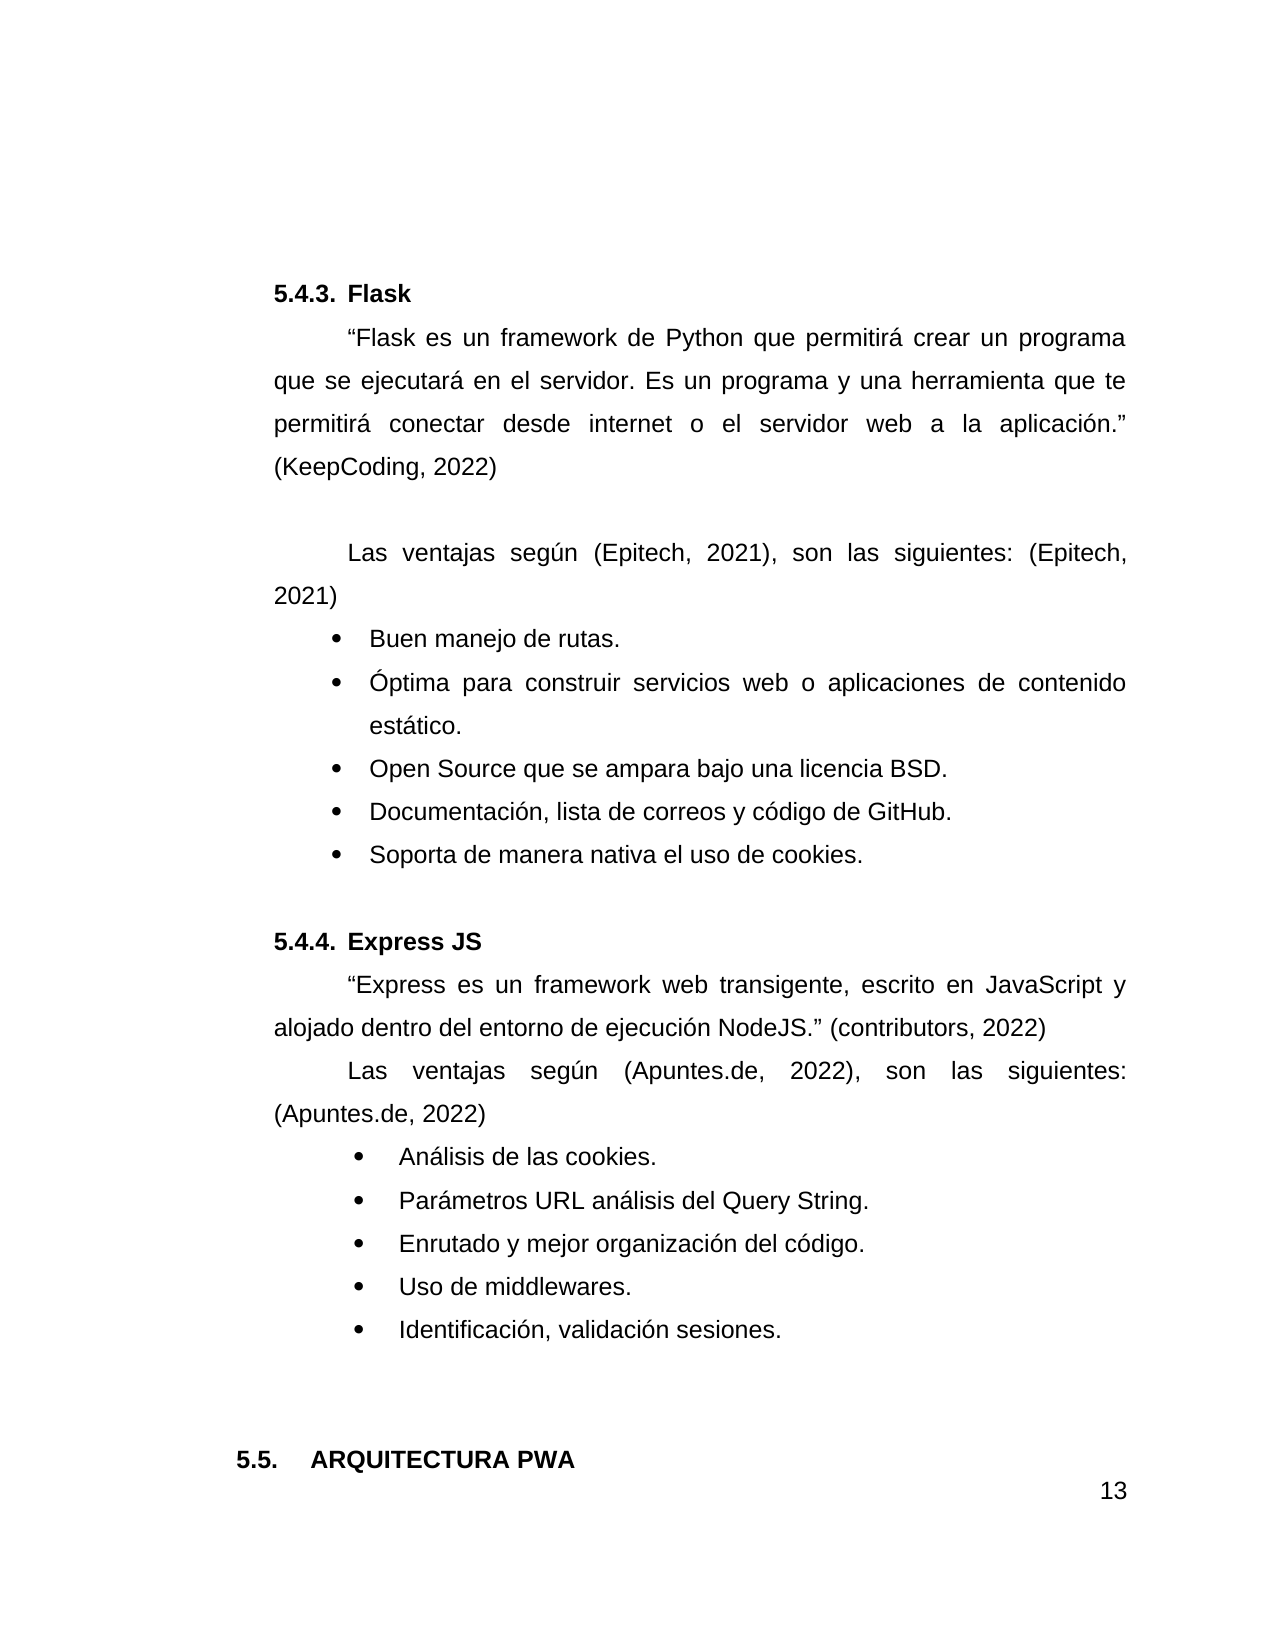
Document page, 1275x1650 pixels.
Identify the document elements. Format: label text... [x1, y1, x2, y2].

text Las ventajas según , son las siguientes: [273, 538, 1127, 610]
text Flask [273, 279, 1127, 308]
text “Express es un framework web transigente, escrito en JavaScript y alojado dentro del entorno de ejecución NodeJS.” [273, 970, 1127, 1042]
text Documentación, lista de correos y código de GitHub. [332, 797, 1127, 826]
text Enrutado y mejor organización del código. [354, 1229, 1127, 1258]
text Óptima para construir servicios web o aplicaciones de contenido estático. [332, 668, 1127, 739]
text “Flask es un framework de Python que permitirá crear un programa que se ejecutará en el servidor. Es un programa y una herramienta que te permitirá conectar desde internet o el servidor web a la aplicación.” [273, 322, 1127, 481]
text Identificación, validación sesiones. [354, 1315, 1127, 1344]
text Soporta de manera nativa el uso de cookies. [332, 840, 1127, 869]
text Express JS [273, 927, 1127, 956]
text Uso de middlewares. [354, 1272, 1127, 1301]
text Parámetros URL análisis del Query String. [354, 1186, 1127, 1214]
text Arquitectura pwa [236, 1445, 1127, 1473]
text Open Source que se ampara bajo una licencia BSD. [332, 754, 1127, 783]
text Buen manejo de rutas. [332, 624, 1127, 653]
text Las ventajas según , son las siguientes: [273, 1056, 1127, 1128]
text Análisis de las cookies. [354, 1142, 1127, 1171]
